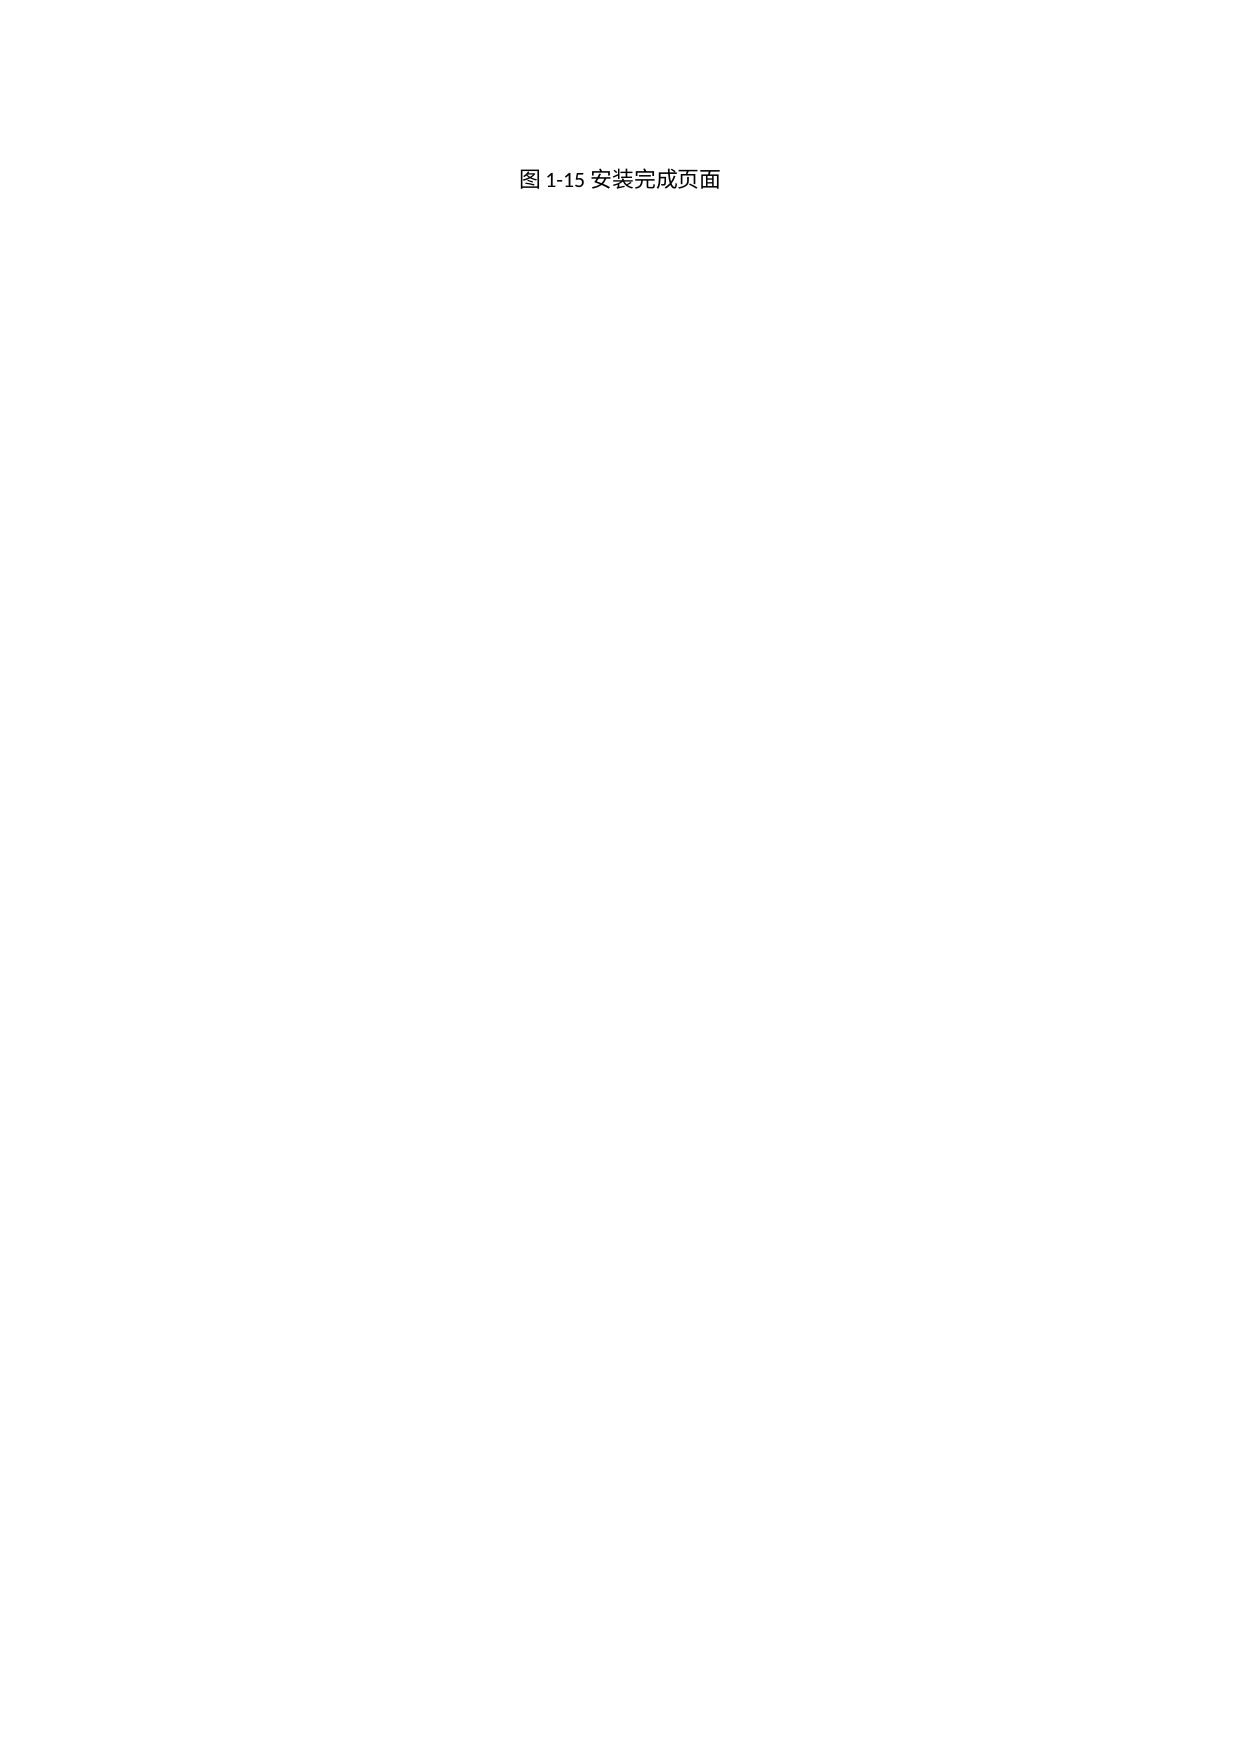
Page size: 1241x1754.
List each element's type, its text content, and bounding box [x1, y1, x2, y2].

text 图1-15 安装完成页面 [187, 162, 1053, 194]
